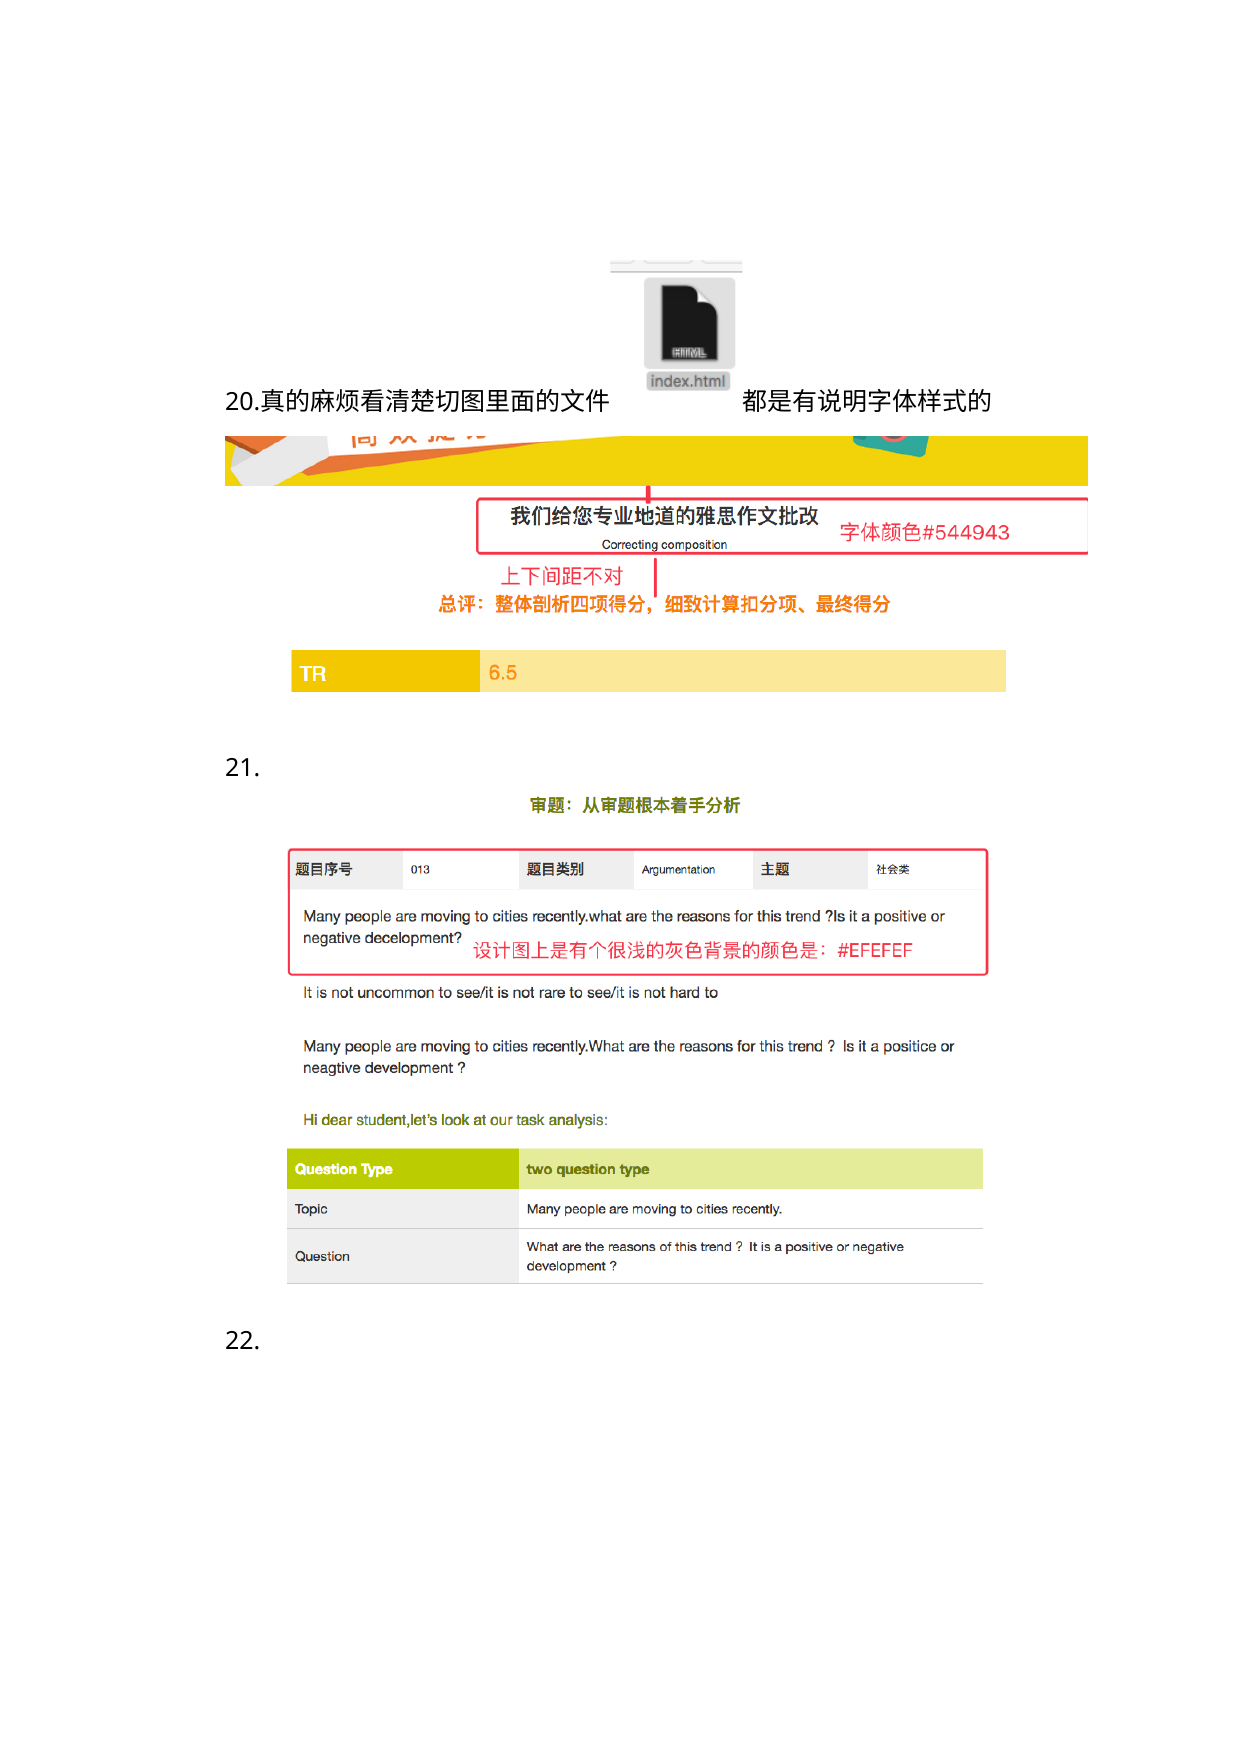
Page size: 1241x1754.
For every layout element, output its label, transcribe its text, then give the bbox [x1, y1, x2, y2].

picture [225, 436, 1088, 692]
list 20.真的麻烦看清楚切图里面的文件都是有说明字体样式的 [225, 260, 1053, 436]
picture [225, 788, 1034, 1303]
picture [610, 260, 743, 411]
list 22. [225, 1318, 1053, 1362]
